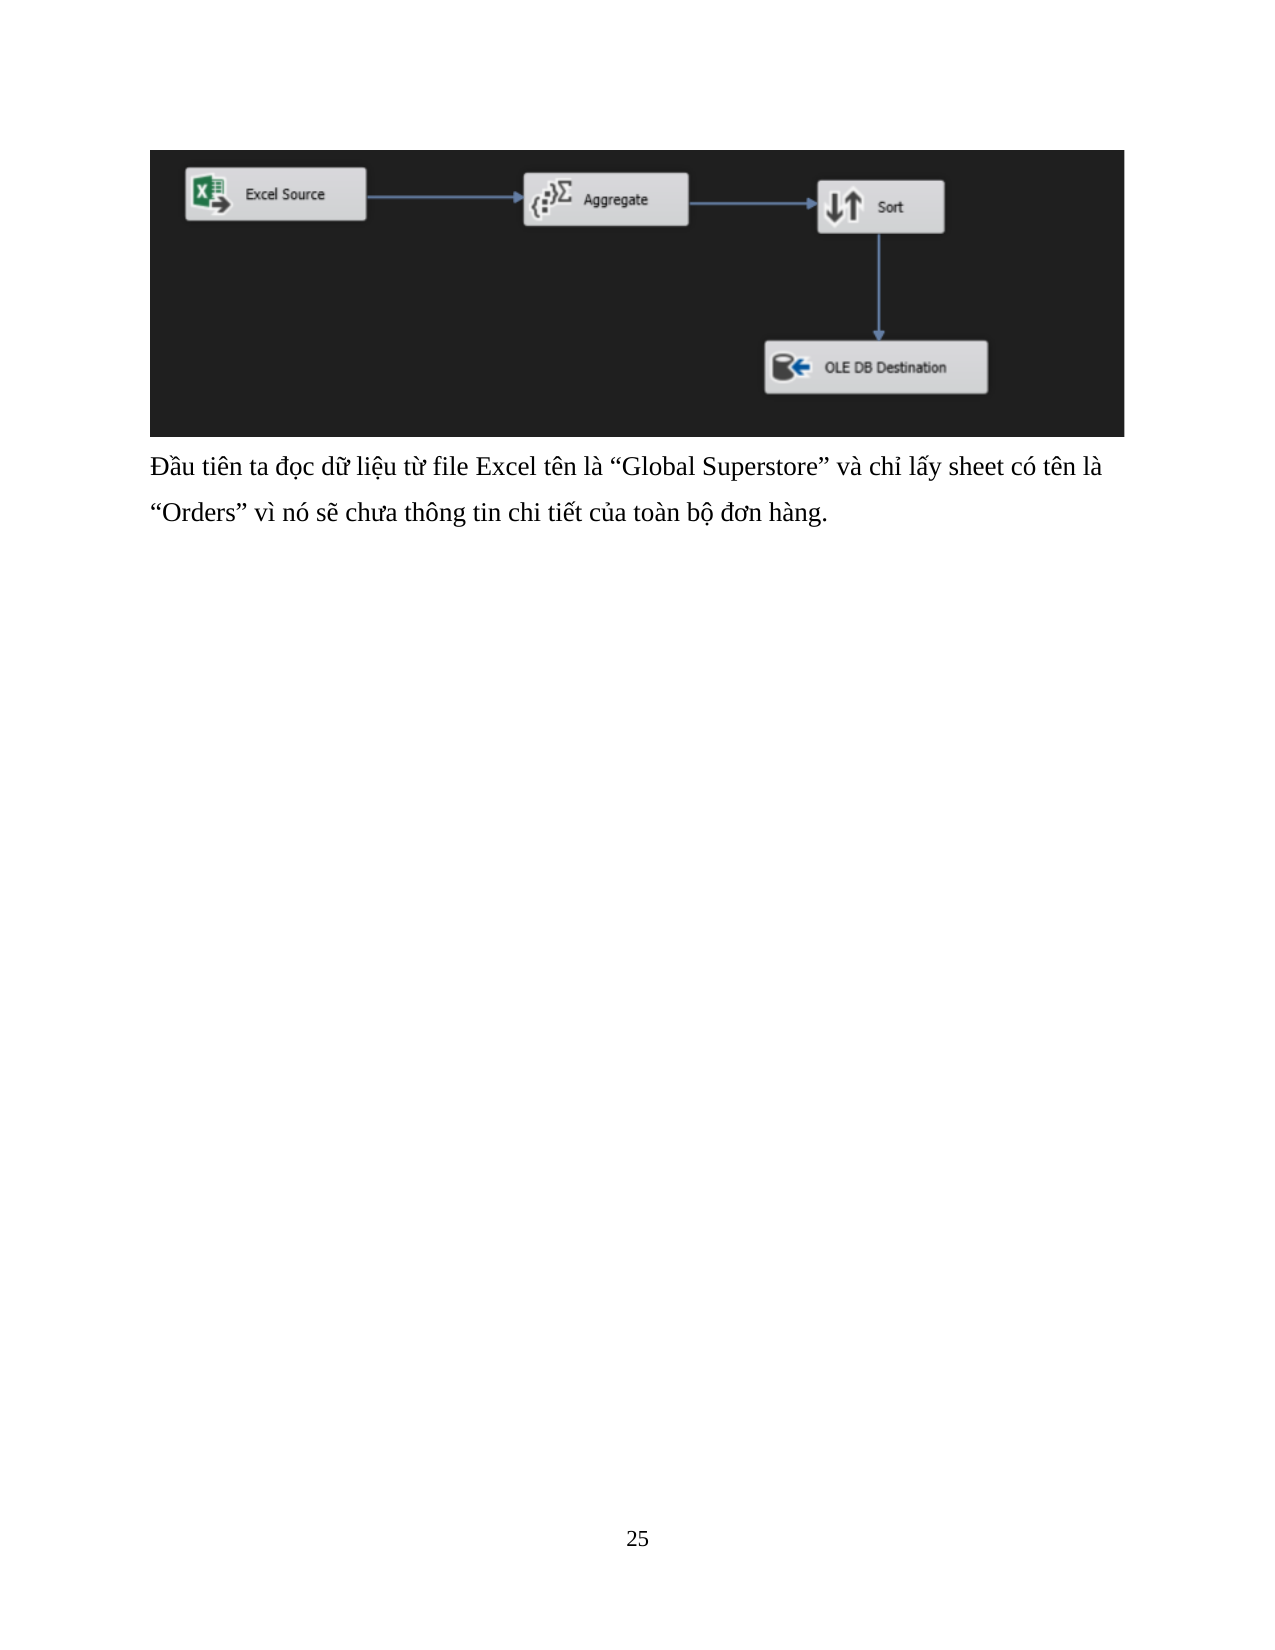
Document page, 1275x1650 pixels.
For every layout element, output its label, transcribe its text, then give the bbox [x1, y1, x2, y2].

picture [150, 150, 1125, 437]
text Đầu tiên ta đọc dữ liệu từ file Excel tên là “Global Superstore” và chỉ lấy sheet có tên là “Orders” vì nó sẽ chưa thông tin chi tiết của toàn bộ đơn hàng. [150, 449, 1125, 527]
